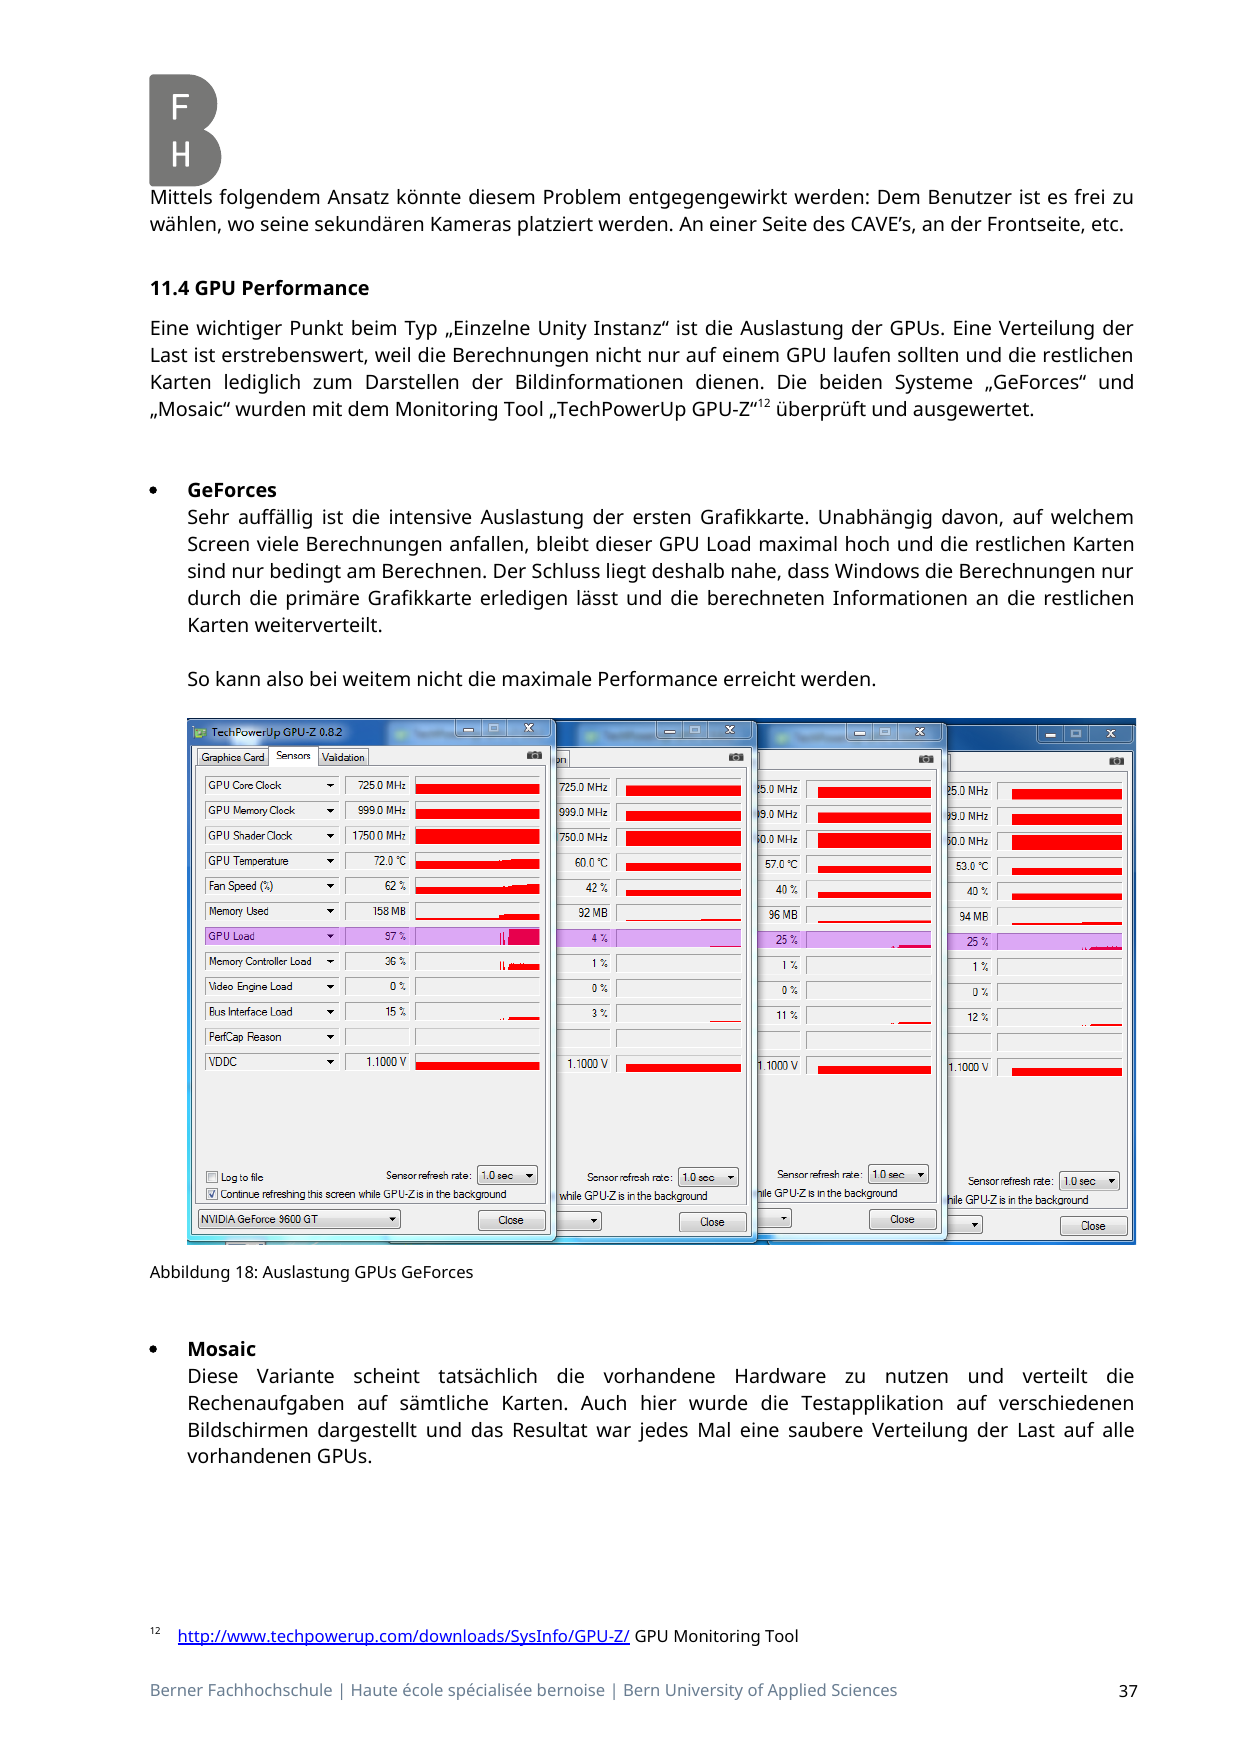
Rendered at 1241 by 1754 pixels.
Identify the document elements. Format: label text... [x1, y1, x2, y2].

list Diese Variante scheint tatsächlich die vorhandene Hardware zu nutzen und verteilt die Rechenaufgaben auf sämtliche Karten. Auch hier wurde die Testapplikation auf verschiedenen Bildschirmen dargestellt und das Resultat war jedes Mal eine saubere Verteilung der Last auf alle vorhandenen GPUs. [187, 1362, 1136, 1470]
list Mosaic [149, 1335, 1136, 1362]
list GeForces [149, 476, 1136, 503]
picture [187, 718, 1137, 1245]
list So kann also bei weitem nicht die maximale Performance erreicht werden. [187, 665, 1136, 692]
text Eine wichtiger Punkt beim Typ „Einzelne Unity Instanz“ ist die Auslastung der GPUs. Eine Verteilung der Last ist erstrebenswert, weil die Berechnungen nicht nur auf einem GPU laufen sollten und die restlichen Karten lediglich zum Darstellen der Bildinformationen dienen. Die beiden Systeme „GeForces“ und „Mosaic“ wurden mit dem Monitoring Tool „TechPowerUp GPU-Z“ überprüft und ausgewertet. [149, 314, 1136, 422]
subtitle GPU Performance [149, 274, 1136, 302]
list Sehr auffällig ist die intensive Auslastung der ersten Grafikkarte. Unabhängig davon, auf welchem Screen viele Berechnungen anfallen, bleibt dieser GPU Load maximal hoch und die restlichen Karten sind nur bedingt am Berechnen. Der Schluss liegt deshalb nahe, dass Windows die Berechnungen nur durch die primäre Grafikkarte erledigen lässt und die berechneten Informationen an die restlichen Karten weiterverteilt. [187, 503, 1136, 638]
text Abbildung 18: Auslastung GPUs GeForces [149, 1257, 1136, 1283]
text Mittels folgendem Ansatz könnte diesem Problem entgegengewirkt werden: Dem Benutzer ist es frei zu wählen, wo seine sekundären Kameras platziert werden. An einer Seite des CAVE’s, an der Frontseite, etc. [149, 183, 1136, 237]
